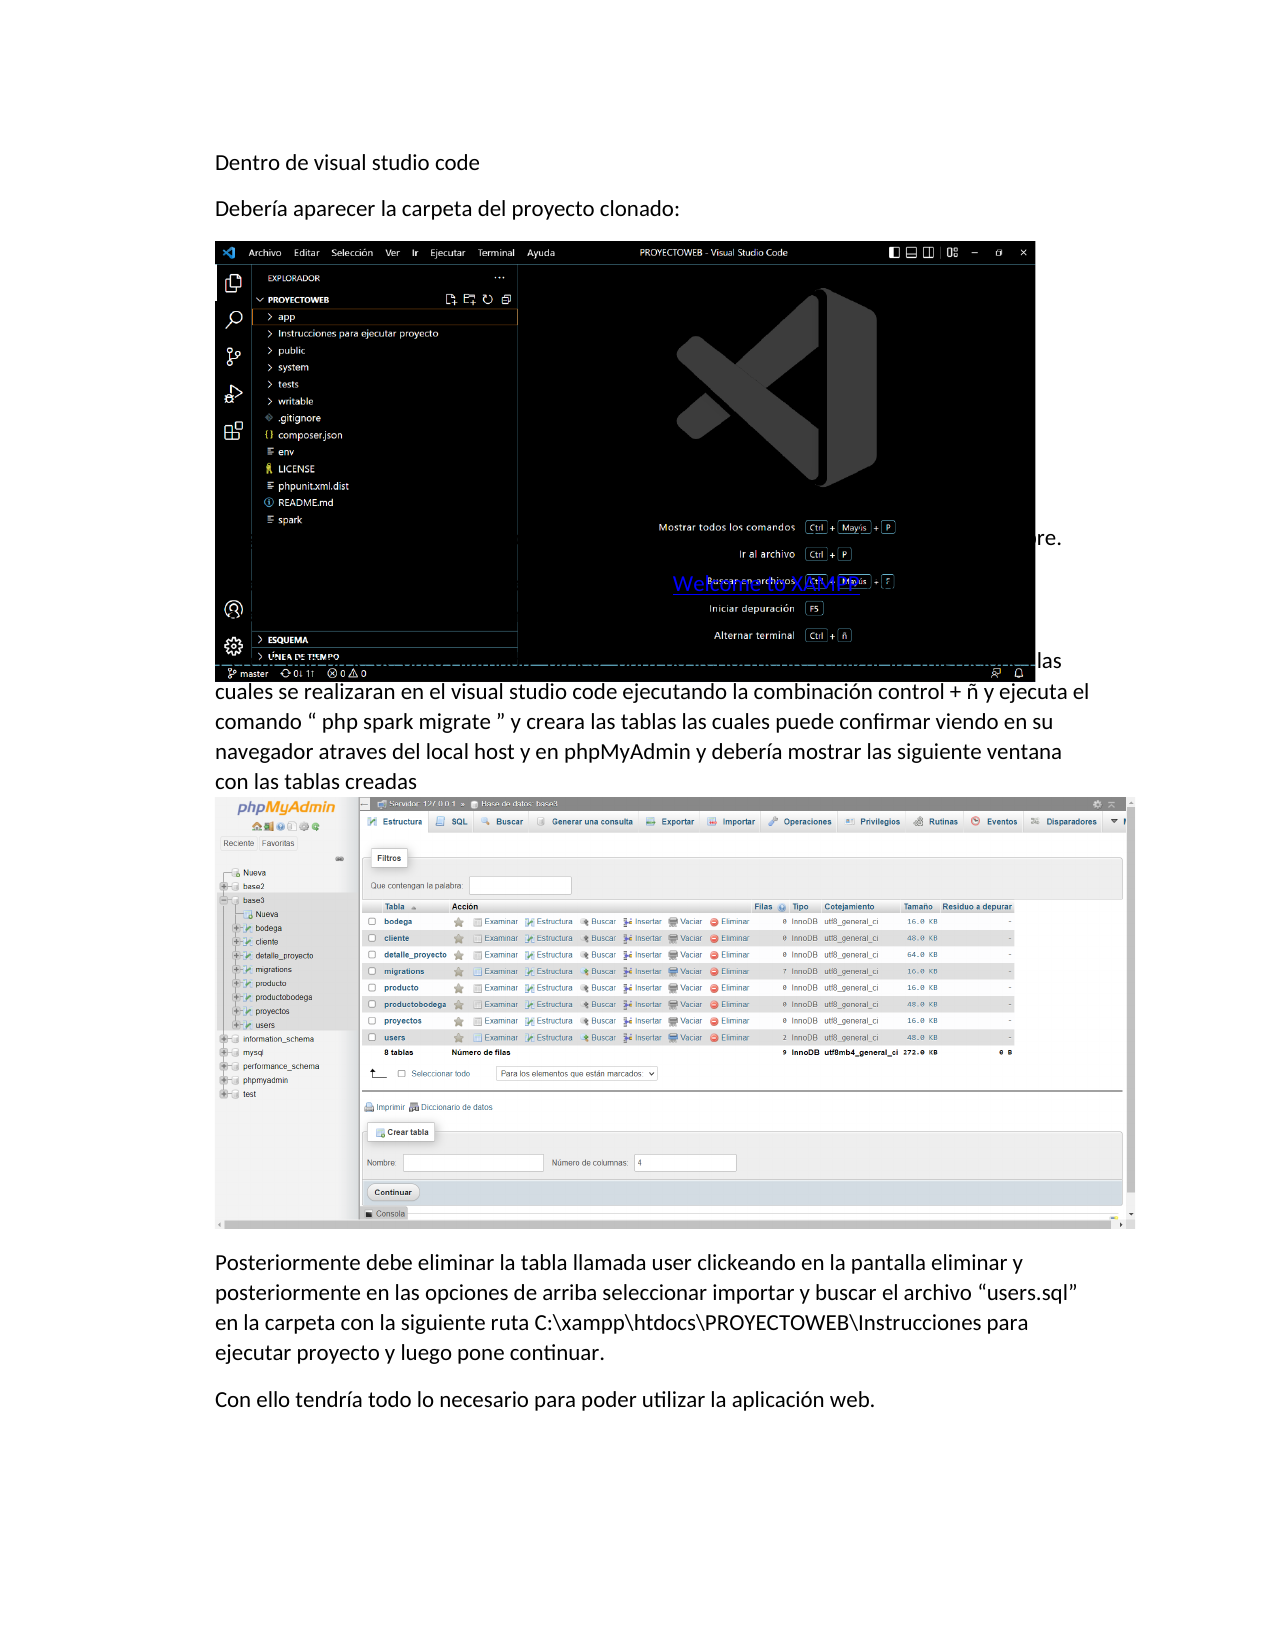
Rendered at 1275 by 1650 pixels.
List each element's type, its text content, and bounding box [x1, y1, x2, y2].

picture [215, 628, 1036, 647]
text Luego modifica el nombre del archivo env a .env pulsando click derecho y cambiar nombre. [215, 523, 1098, 551]
picture [215, 551, 1036, 569]
text Con ello tendría todo lo necesario para poder utilizar la aplicación web. [215, 1385, 1098, 1413]
text Y luego de eso ingresa en su navegador al enlace Welcome to XAMPP ,en la barra de navegación ejecuta phpMyAdmin [215, 569, 1098, 628]
picture [214, 797, 1136, 1229]
text Debería aparecer la carpeta del proyecto clonado: [215, 194, 1098, 222]
picture [215, 241, 1036, 523]
text Y crear una base de datos llamada “base3” para posteriormente realizar las migraciones las cuales se realizaran en el visual studio code ejecutando la combinación control + ñ y ejecuta el comando “ php spark migrate ” y creara las tablas las cuales puede confirmar viendo en su navegador atraves del local host y en phpMyAdmin y debería mostrar las siguiente ventana con las tablas creadas [215, 647, 1098, 797]
text Posteriormente debe eliminar la tabla llamada user clickeando en la pantalla eliminar y posteriormente en las opciones de arriba seleccionar importar y buscar el archivo “users.sql” en la carpeta con la siguiente ruta C:\xampp\htdocs\PROYECTOWEB\Instrucciones para ejecutar proyecto y luego pone continuar. [215, 1248, 1098, 1366]
text Dentro de visual studio code [215, 148, 1098, 176]
